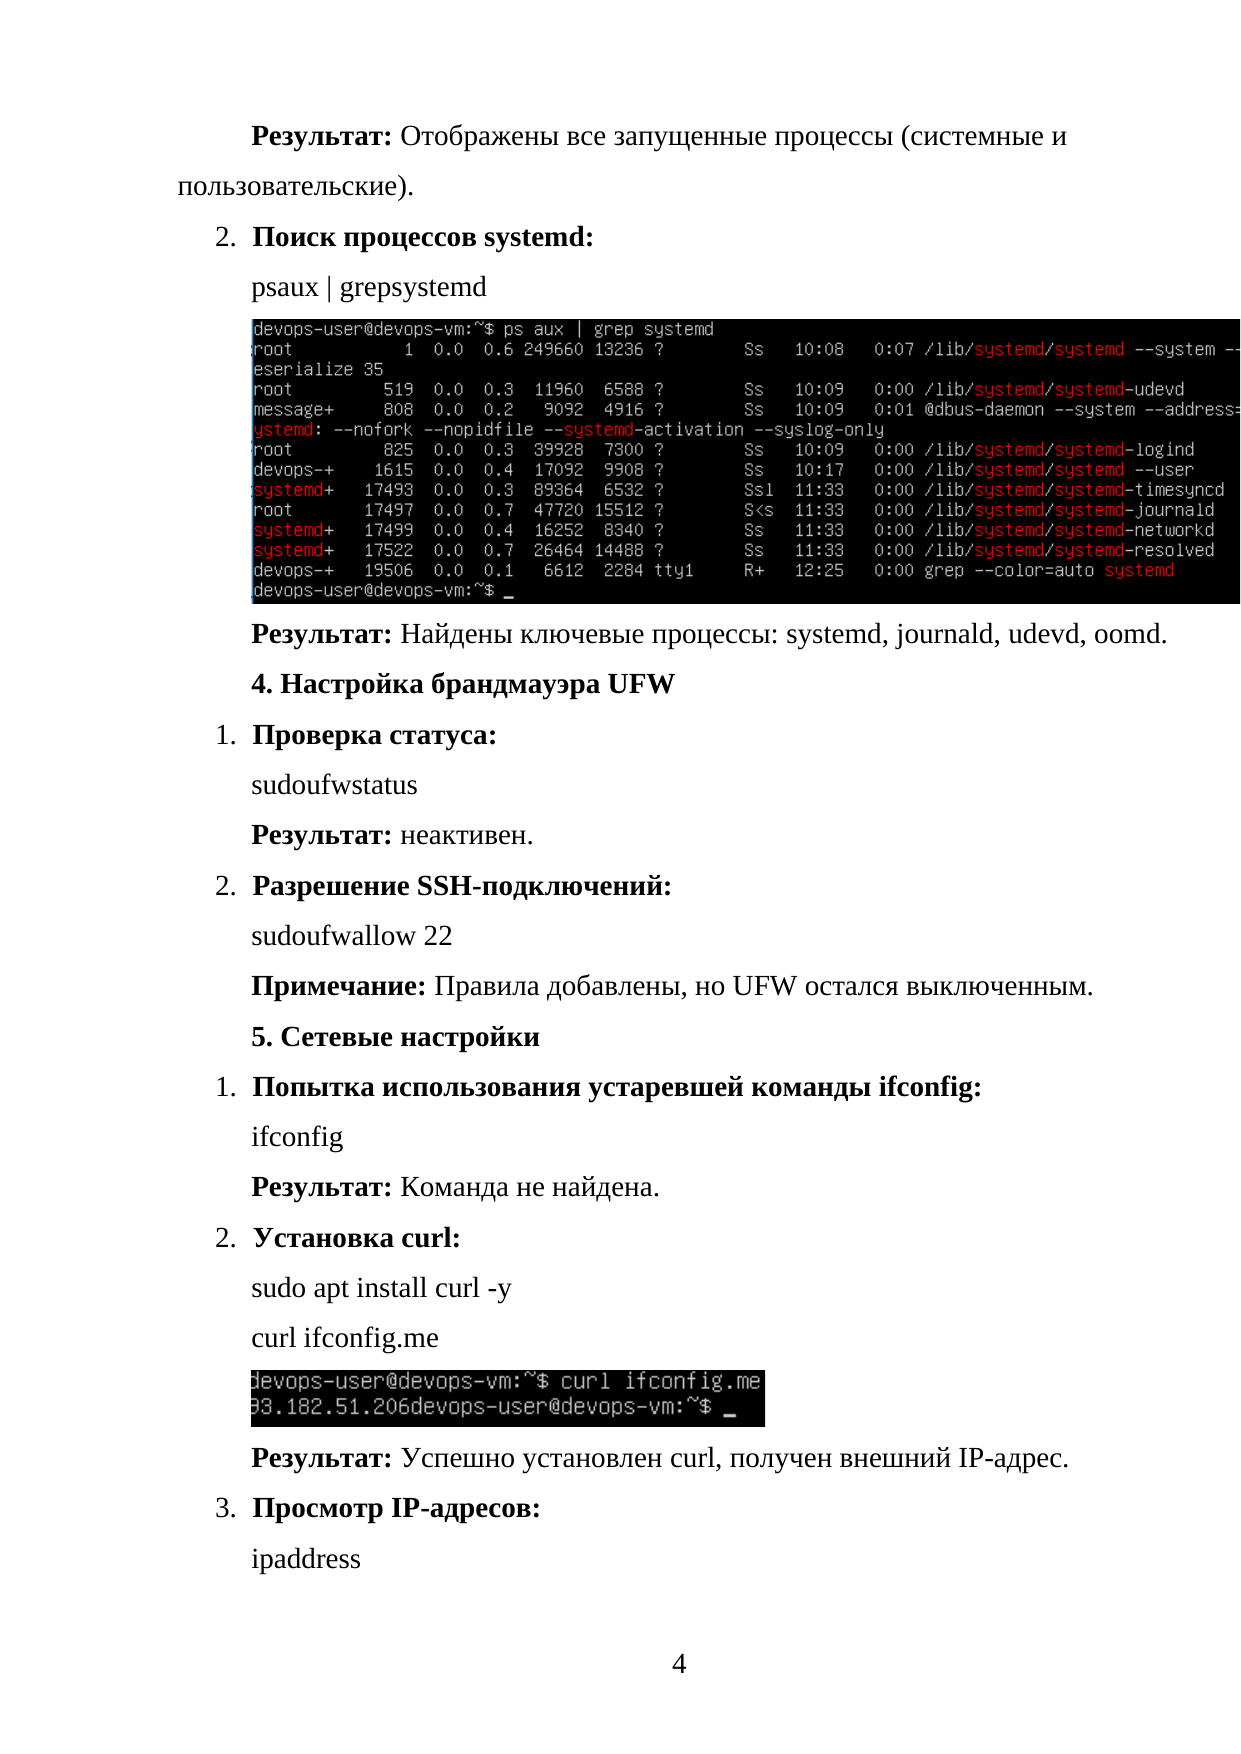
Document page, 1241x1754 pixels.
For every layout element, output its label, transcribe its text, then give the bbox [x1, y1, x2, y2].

text sudoufwallow 22 [177, 918, 1181, 952]
text ifconfig [177, 1119, 1181, 1153]
text psaux | grepsystemd [177, 269, 1181, 303]
list Попытка использования устаревшей команды ifconfig: [215, 1069, 1181, 1102]
text Результат: Команда не найдена. [177, 1169, 1181, 1203]
text 4. Настройка брандмауэра UFW [177, 666, 1181, 700]
picture [251, 1370, 765, 1427]
text sudo apt install curl -y [177, 1270, 1181, 1304]
list Установка curl: [215, 1220, 1181, 1253]
text Результат: Найдены ключевые процессы: systemd, journald, udevd, oomd. [177, 616, 1181, 650]
list Проверка статуса: [215, 717, 1181, 750]
list Поиск процессов systemd: [215, 219, 1181, 252]
text Результат: Отображены все запущенные процессы (системные и пользовательские). [177, 118, 1181, 202]
list Просмотр IP-адресов: [215, 1490, 1181, 1524]
picture [251, 319, 1241, 604]
text ipaddress [177, 1541, 1181, 1574]
text Примечание: Правила добавлены, но UFW остался выключенным. [177, 968, 1181, 1002]
text sudoufwstatus [177, 767, 1181, 801]
text Результат: Успешно установлен curl, получен внешний IP-адрес. [177, 1440, 1181, 1474]
list Разрешение SSH-подключений: [215, 868, 1181, 901]
text curl ifconfig.me [177, 1321, 1181, 1354]
text 5. Сетевые настройки [177, 1019, 1181, 1052]
text Результат: неактивен. [177, 817, 1181, 851]
